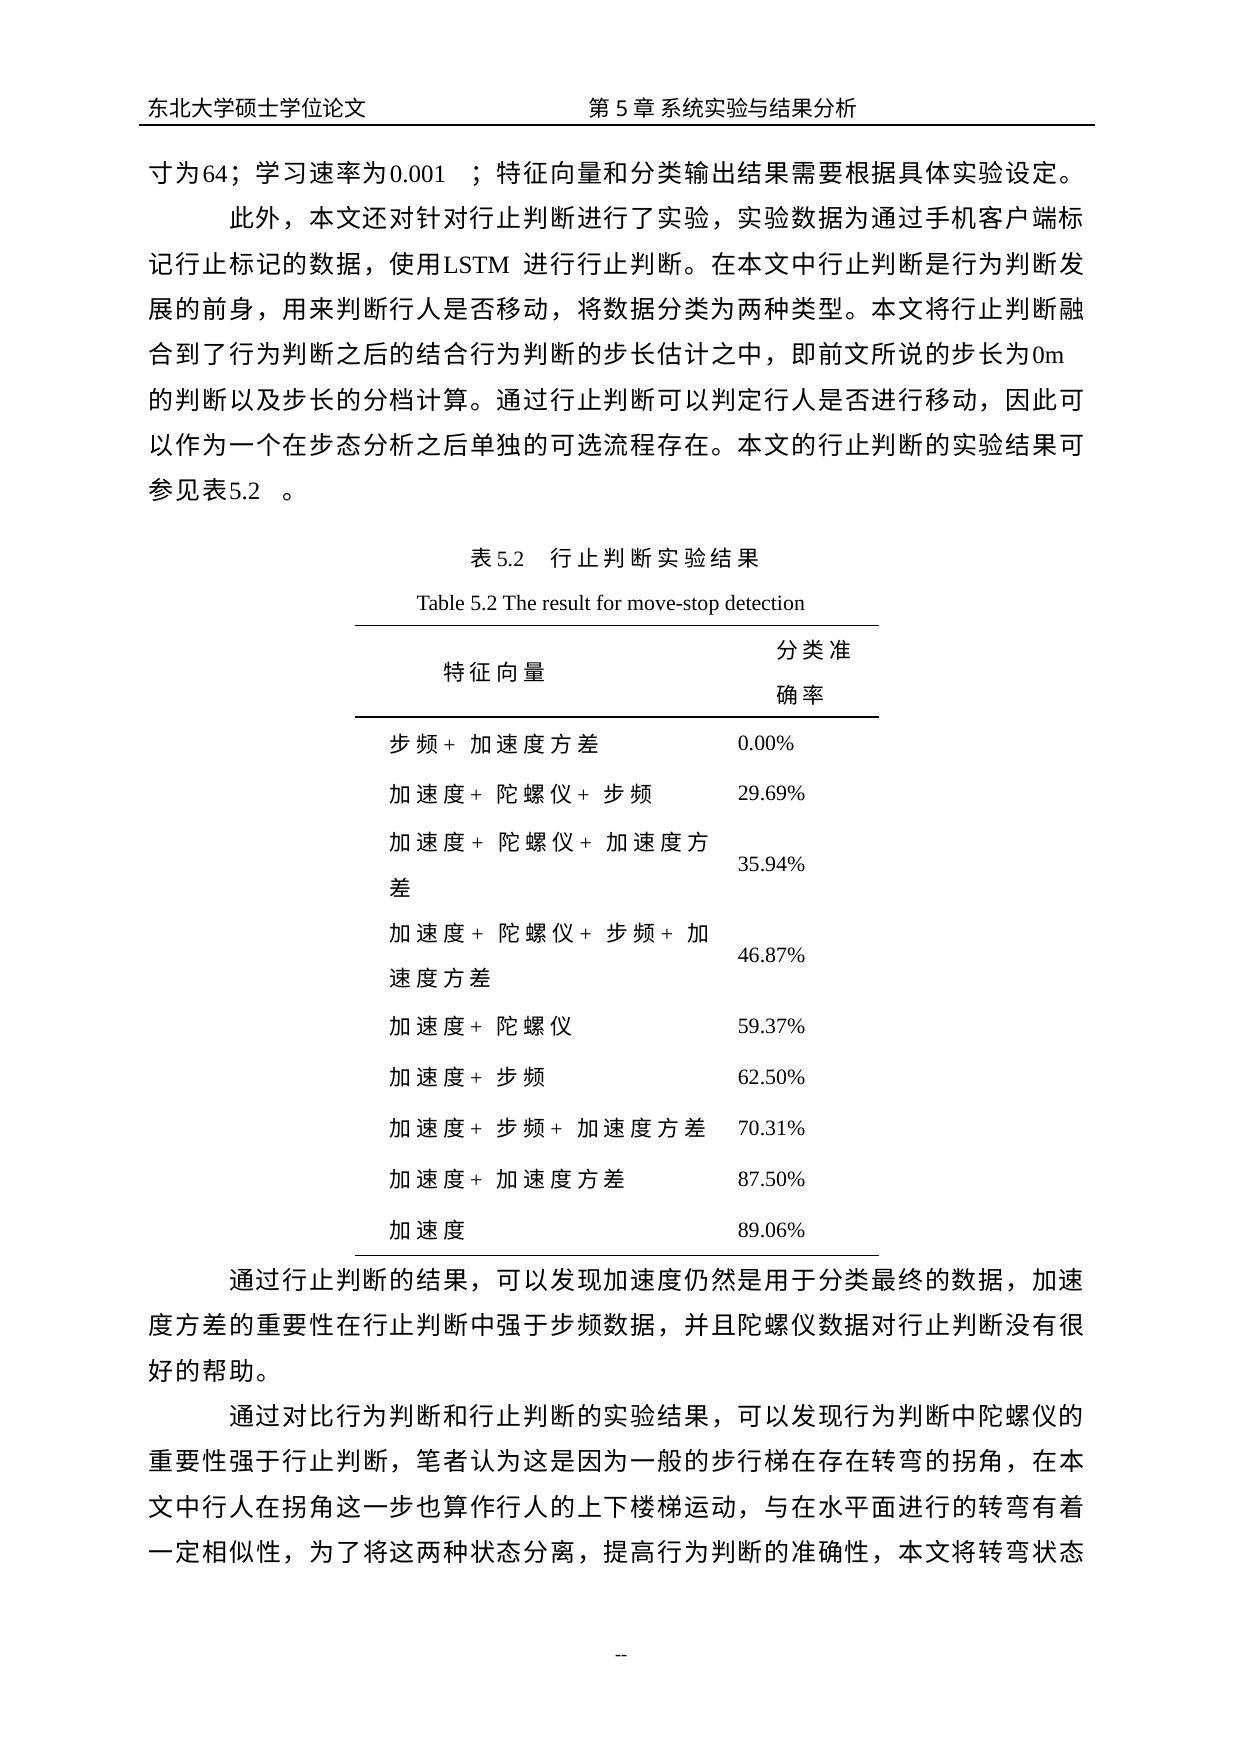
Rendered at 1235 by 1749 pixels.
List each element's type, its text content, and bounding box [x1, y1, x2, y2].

table_cell 46.87% [726, 909, 879, 1000]
table_cell 89.06% [726, 1204, 879, 1255]
table_cell 59.37% [726, 1000, 879, 1051]
table_cell 0.00% [726, 718, 879, 767]
table_cell 步频+加速度方差 [355, 718, 726, 767]
text 通过行止判断的结果，可以发现加速度仍然是用于分类最终的数据，加速度方差的重要性在行止判断中强于步频数据，并且陀螺仪数据对行止判断没有很好的帮助。 [149, 1256, 1086, 1392]
table_cell 加速度+步频+加速度方差 [355, 1102, 726, 1153]
table_cell 加速度+陀螺仪+加速度方差 [355, 819, 726, 909]
text 表5.2行止判断实验结果 [149, 534, 1086, 579]
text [149, 1392, 1086, 1573]
table_cell 加速度 [355, 1204, 726, 1255]
table_cell 87.50% [726, 1153, 879, 1204]
table_cell 70.31% [726, 1102, 879, 1153]
text 此外，本文还对针对行止判断进行了实验，实验数据为通过手机客户端标记行止标记的数据，使用LSTM进行行止判断。在本文中行止判断是行为判断发展的前身，用来判断行人是否移动，将数据分类为两种类型。本文将行止判断融合到了行为判断之后的结合行为判断的步长估计之中，即前文所说的步长为0m的判断以及步长的分档计算。通过行止判断可以判定行人是否进行移动，因此可以作为一个在步态分析之后单独的可选流程存在。本文的行止判断的实验结果可参见表5.2。 [149, 194, 1086, 512]
table_header 分类准确率 [726, 626, 879, 716]
table_cell 加速度+陀螺仪 [355, 1000, 726, 1051]
table_cell 加速度+加速度方差 [355, 1153, 726, 1204]
text Table 5.2 The result for move-stop detection [149, 579, 1086, 625]
table_cell 62.50% [726, 1051, 879, 1102]
table_cell 加速度+陀螺仪+步频 [355, 768, 726, 818]
table_header 特征向量 [355, 626, 726, 716]
table_cell 加速度+步频 [355, 1051, 726, 1102]
table_cell 加速度+陀螺仪+步频+加速度方差 [355, 909, 726, 1000]
table_cell 29.69% [726, 768, 879, 818]
table_cell 35.94% [726, 819, 879, 909]
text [149, 149, 1086, 194]
